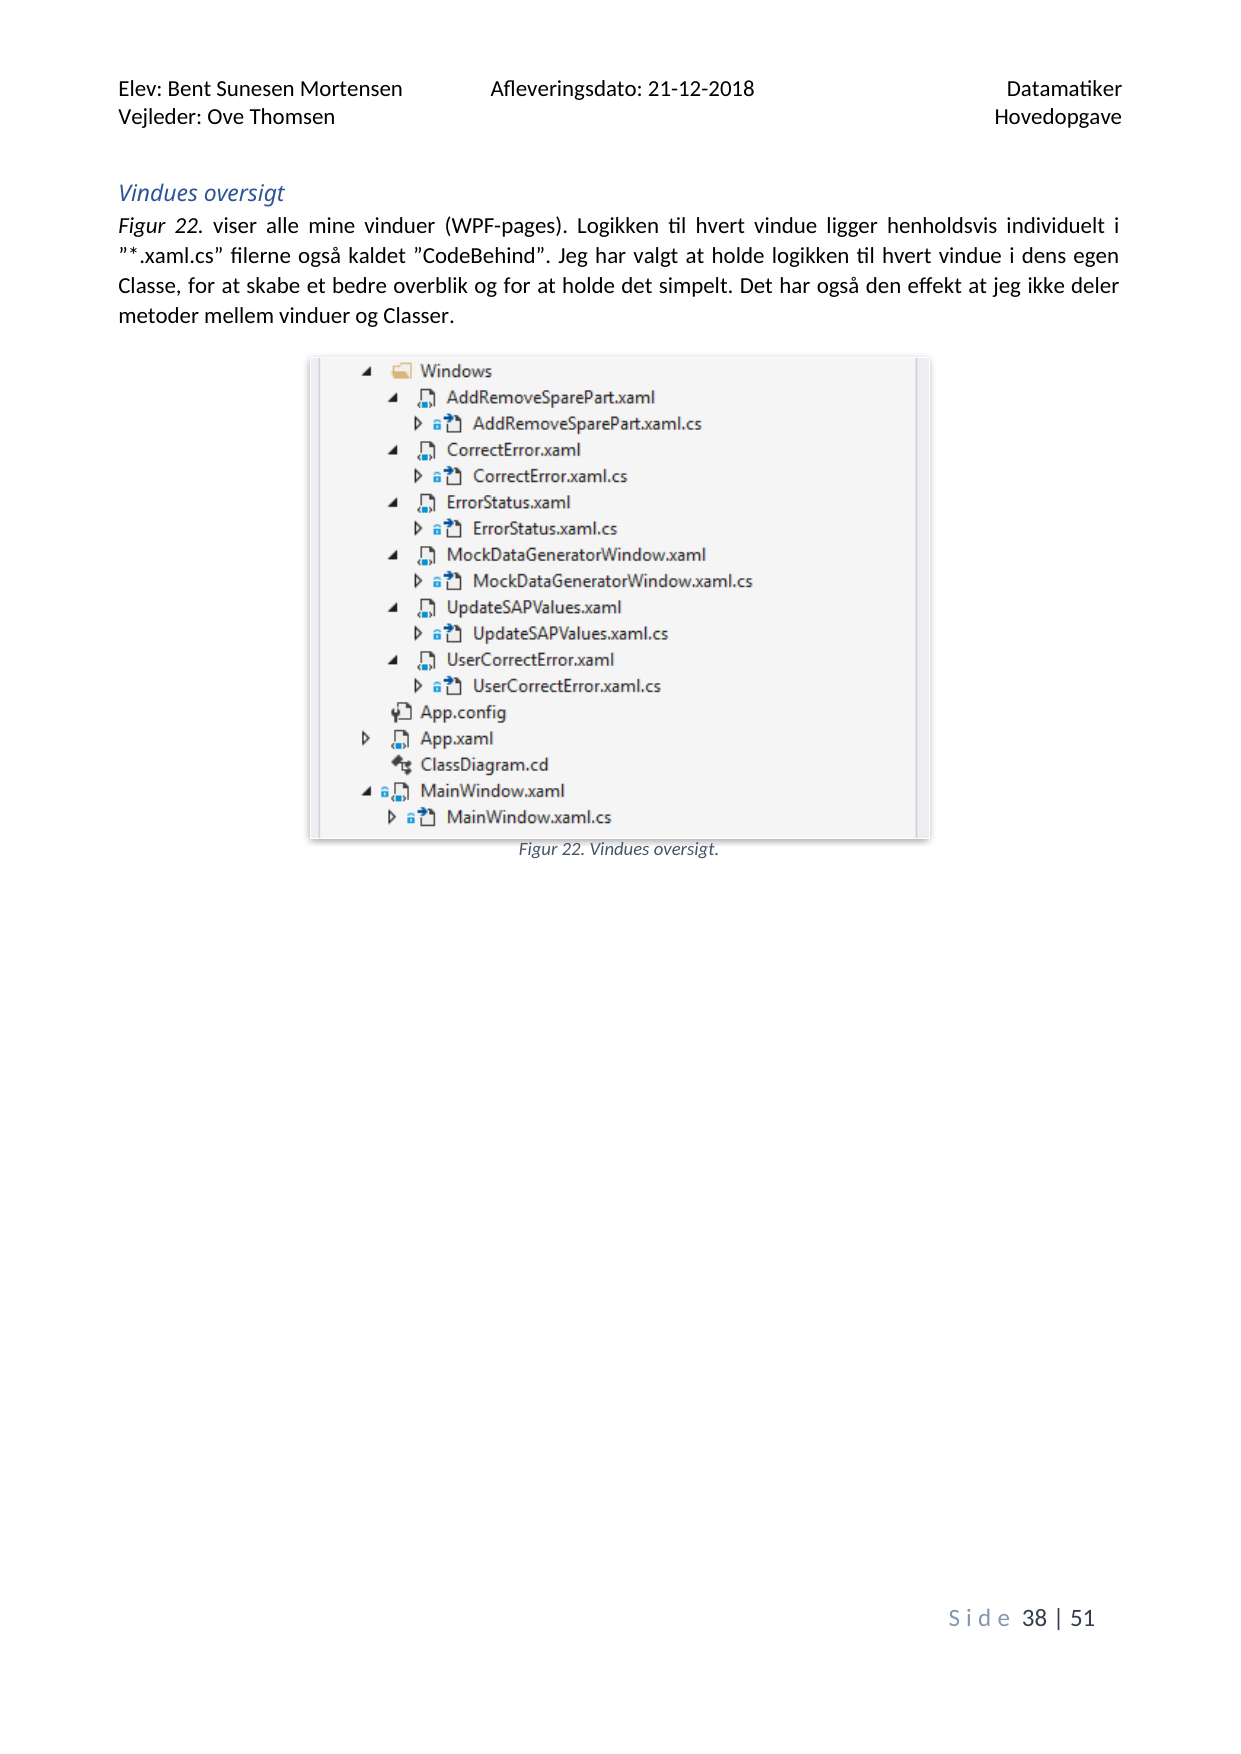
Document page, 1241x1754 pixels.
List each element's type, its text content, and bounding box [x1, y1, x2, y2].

picture [311, 358, 929, 838]
text Figur 22. viser alle mine vinduer (WPF-pages). Logikken til hvert vindue ligger henholdsvis individuelt i ”*.xaml.cs” filerne også kaldet ”CodeBehind”. Jeg har valgt at holde logikken til hvert vindue i dens egen Classe, for at skabe et bedre overblik og for at holde det simpelt. Det har også den effekt at jeg ikke deler metoder mellem vinduer og Classer. [118, 211, 1122, 329]
subtitle Vindues oversigt [118, 177, 1122, 208]
